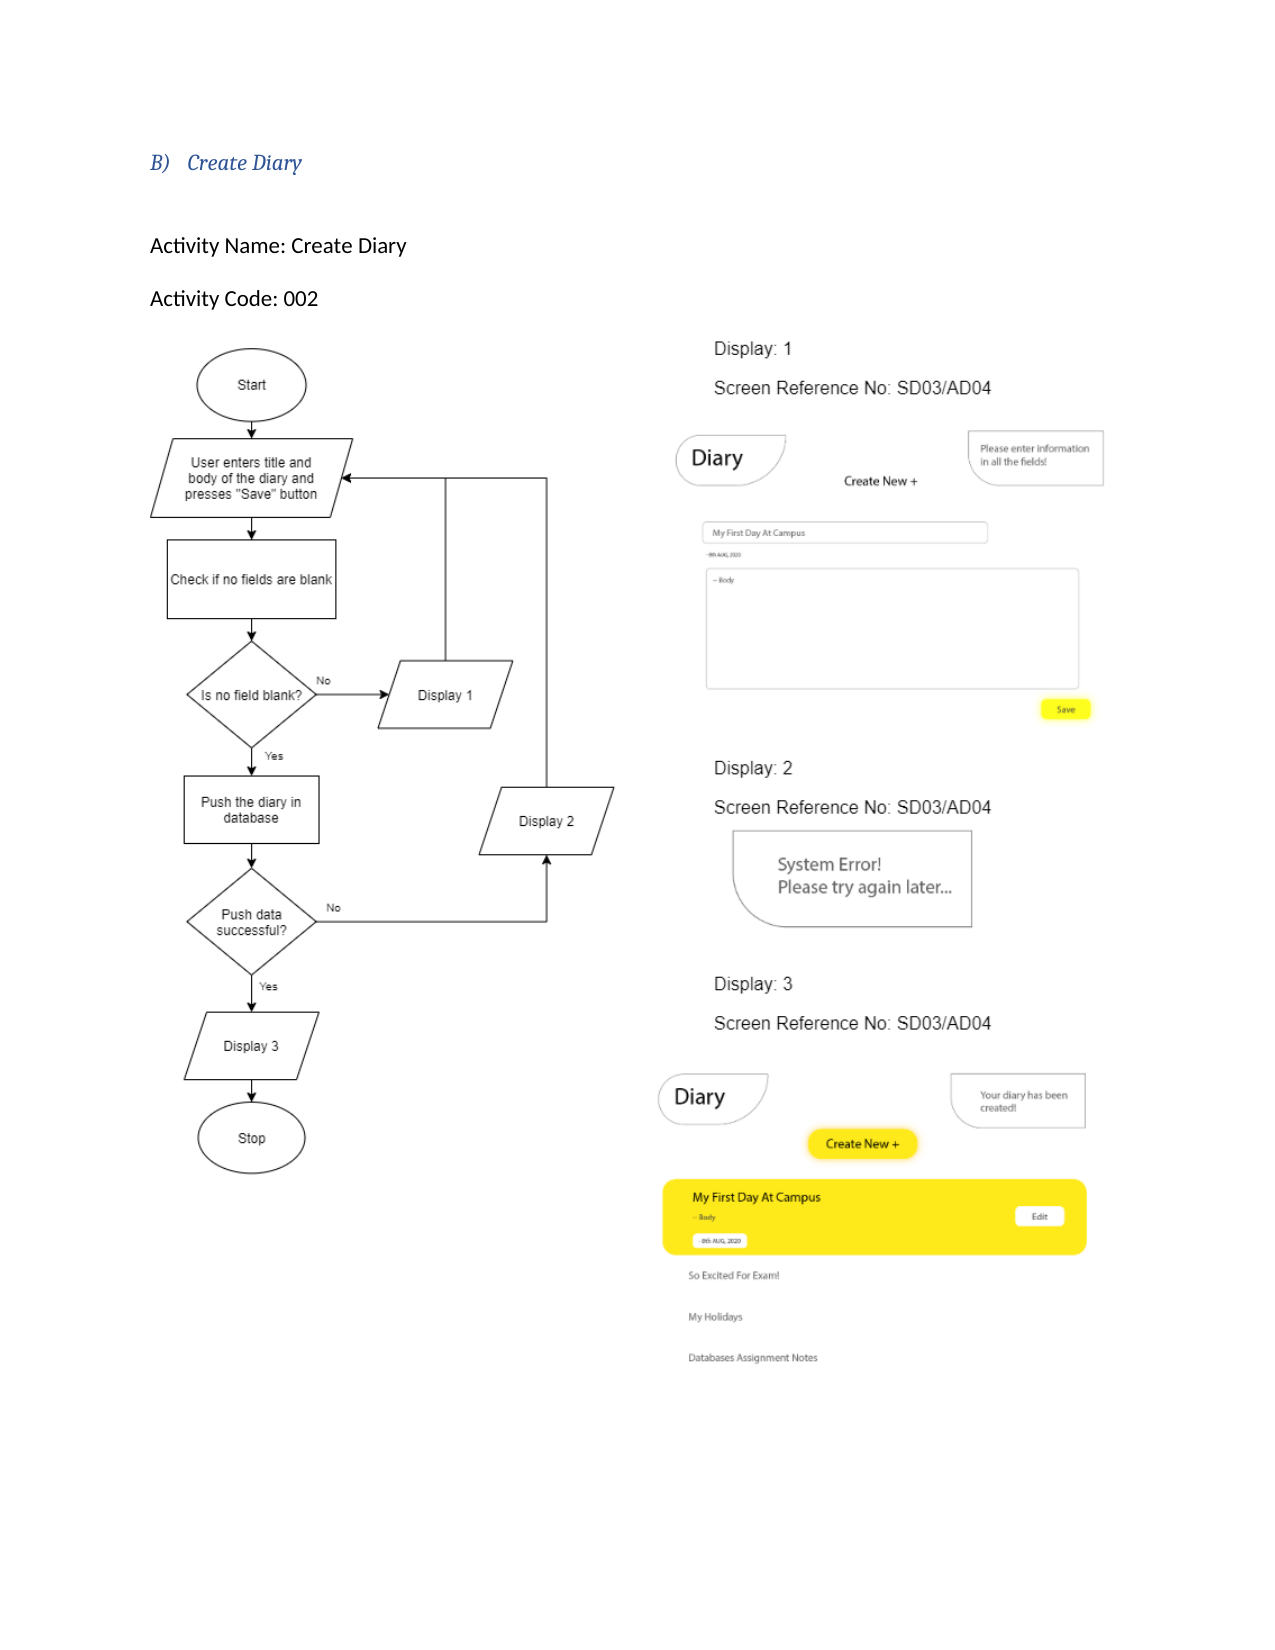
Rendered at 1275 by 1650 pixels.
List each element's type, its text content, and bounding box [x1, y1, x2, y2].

picture [150, 337, 1124, 1367]
text Activity Code: 002 [150, 284, 1125, 312]
text Activity Name: Create Diary [150, 231, 1125, 259]
subtitle Create Diary [150, 150, 1125, 176]
